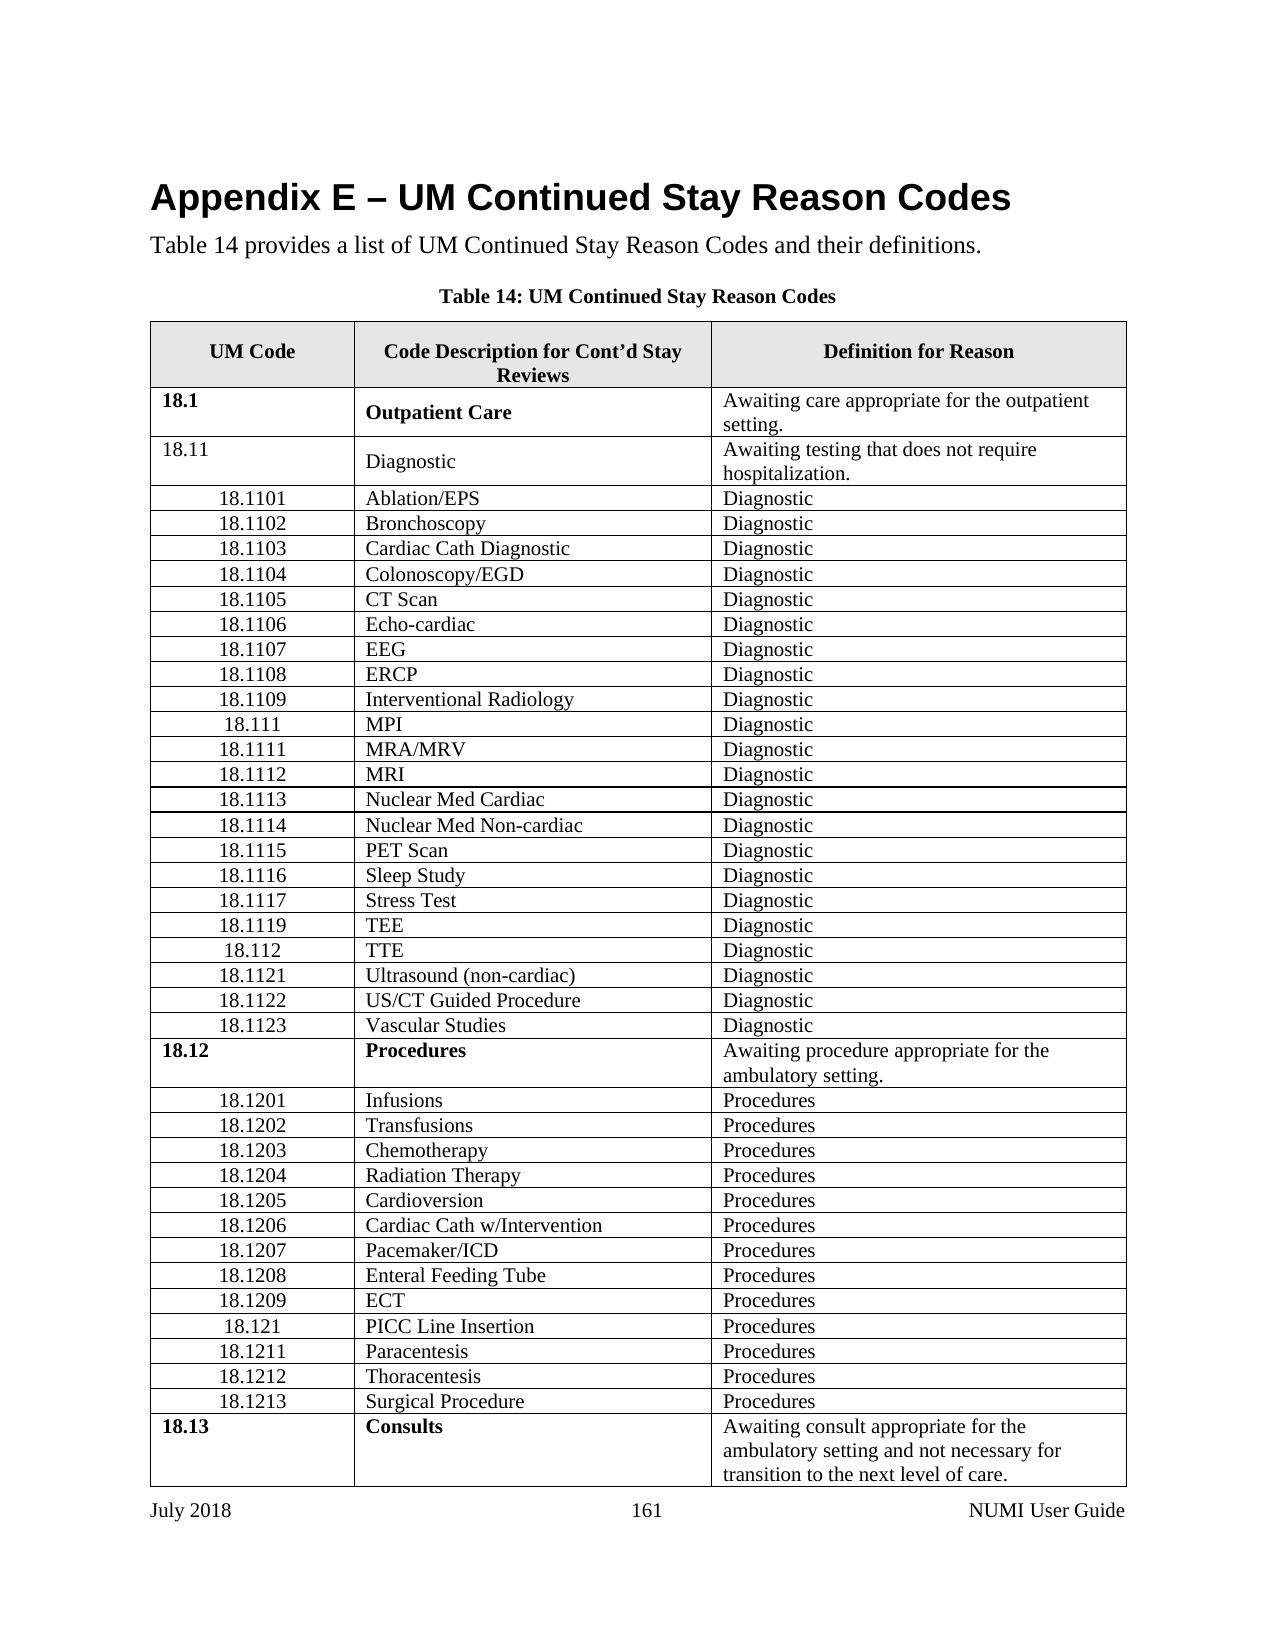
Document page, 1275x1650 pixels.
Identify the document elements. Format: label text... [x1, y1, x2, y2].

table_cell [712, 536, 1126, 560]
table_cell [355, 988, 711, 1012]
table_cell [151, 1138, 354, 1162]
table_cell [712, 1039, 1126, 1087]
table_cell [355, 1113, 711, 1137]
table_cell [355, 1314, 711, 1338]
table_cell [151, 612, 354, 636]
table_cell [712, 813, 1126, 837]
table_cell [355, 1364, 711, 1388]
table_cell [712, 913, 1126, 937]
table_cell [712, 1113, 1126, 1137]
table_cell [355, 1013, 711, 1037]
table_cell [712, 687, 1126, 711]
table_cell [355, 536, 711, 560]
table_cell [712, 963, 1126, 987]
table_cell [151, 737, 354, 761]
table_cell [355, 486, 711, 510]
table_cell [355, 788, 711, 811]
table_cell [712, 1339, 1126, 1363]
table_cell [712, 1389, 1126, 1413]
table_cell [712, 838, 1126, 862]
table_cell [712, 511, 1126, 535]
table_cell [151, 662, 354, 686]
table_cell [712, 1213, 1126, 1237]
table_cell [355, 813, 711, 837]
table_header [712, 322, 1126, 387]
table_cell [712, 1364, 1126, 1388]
subtitle Appendix E – UM Continued Stay Reason Codes [150, 175, 1125, 218]
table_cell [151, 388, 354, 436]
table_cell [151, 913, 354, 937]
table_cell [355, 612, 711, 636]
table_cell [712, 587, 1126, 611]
text Table 14 provides a list of UM Continued Stay Reason Codes and their definitions. [150, 231, 1125, 259]
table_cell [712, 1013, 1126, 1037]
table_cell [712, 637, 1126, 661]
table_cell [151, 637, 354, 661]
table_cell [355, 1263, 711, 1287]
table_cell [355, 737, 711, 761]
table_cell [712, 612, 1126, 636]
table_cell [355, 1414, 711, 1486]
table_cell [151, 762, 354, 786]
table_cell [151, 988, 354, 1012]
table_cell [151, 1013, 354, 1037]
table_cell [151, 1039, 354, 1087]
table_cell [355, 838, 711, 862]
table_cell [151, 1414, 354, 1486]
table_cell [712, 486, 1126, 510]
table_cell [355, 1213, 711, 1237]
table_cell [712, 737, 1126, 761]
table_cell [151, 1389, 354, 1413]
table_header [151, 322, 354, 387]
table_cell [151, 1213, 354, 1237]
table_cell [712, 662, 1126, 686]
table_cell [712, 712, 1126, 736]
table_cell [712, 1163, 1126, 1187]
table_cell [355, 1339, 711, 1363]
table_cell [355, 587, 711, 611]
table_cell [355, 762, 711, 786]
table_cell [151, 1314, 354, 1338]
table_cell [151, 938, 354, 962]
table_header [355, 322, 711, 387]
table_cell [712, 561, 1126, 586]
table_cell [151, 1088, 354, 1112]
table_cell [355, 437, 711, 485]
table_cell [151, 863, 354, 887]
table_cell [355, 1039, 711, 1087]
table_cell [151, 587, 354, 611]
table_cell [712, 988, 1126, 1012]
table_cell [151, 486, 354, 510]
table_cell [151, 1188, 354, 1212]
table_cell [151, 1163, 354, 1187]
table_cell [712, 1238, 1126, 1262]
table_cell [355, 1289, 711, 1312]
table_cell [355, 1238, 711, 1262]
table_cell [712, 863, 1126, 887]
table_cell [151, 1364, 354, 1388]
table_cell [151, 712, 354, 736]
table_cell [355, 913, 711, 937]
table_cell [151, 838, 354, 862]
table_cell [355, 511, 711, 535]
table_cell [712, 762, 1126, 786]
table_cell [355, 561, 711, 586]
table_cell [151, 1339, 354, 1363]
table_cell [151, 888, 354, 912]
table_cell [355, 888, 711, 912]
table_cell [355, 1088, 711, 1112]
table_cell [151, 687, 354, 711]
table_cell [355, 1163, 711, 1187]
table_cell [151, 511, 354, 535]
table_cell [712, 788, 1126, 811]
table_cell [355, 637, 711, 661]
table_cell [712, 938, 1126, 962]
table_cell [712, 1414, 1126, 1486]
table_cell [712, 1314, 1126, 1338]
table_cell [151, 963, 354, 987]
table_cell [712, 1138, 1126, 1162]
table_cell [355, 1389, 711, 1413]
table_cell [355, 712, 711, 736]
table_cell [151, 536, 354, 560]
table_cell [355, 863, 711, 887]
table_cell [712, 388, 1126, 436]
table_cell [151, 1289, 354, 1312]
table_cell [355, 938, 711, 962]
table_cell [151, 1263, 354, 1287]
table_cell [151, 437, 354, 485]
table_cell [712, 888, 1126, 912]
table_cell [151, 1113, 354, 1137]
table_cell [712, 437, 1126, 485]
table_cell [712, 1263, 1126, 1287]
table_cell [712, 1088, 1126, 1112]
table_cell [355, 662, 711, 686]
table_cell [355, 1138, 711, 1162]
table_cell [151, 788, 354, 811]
text Table 14: UM Continued Stay Reason Codes [150, 284, 1125, 308]
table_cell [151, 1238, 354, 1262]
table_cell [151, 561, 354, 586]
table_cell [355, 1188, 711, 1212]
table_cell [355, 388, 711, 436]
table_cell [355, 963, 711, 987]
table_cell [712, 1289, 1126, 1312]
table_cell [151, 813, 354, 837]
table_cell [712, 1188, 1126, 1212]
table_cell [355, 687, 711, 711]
